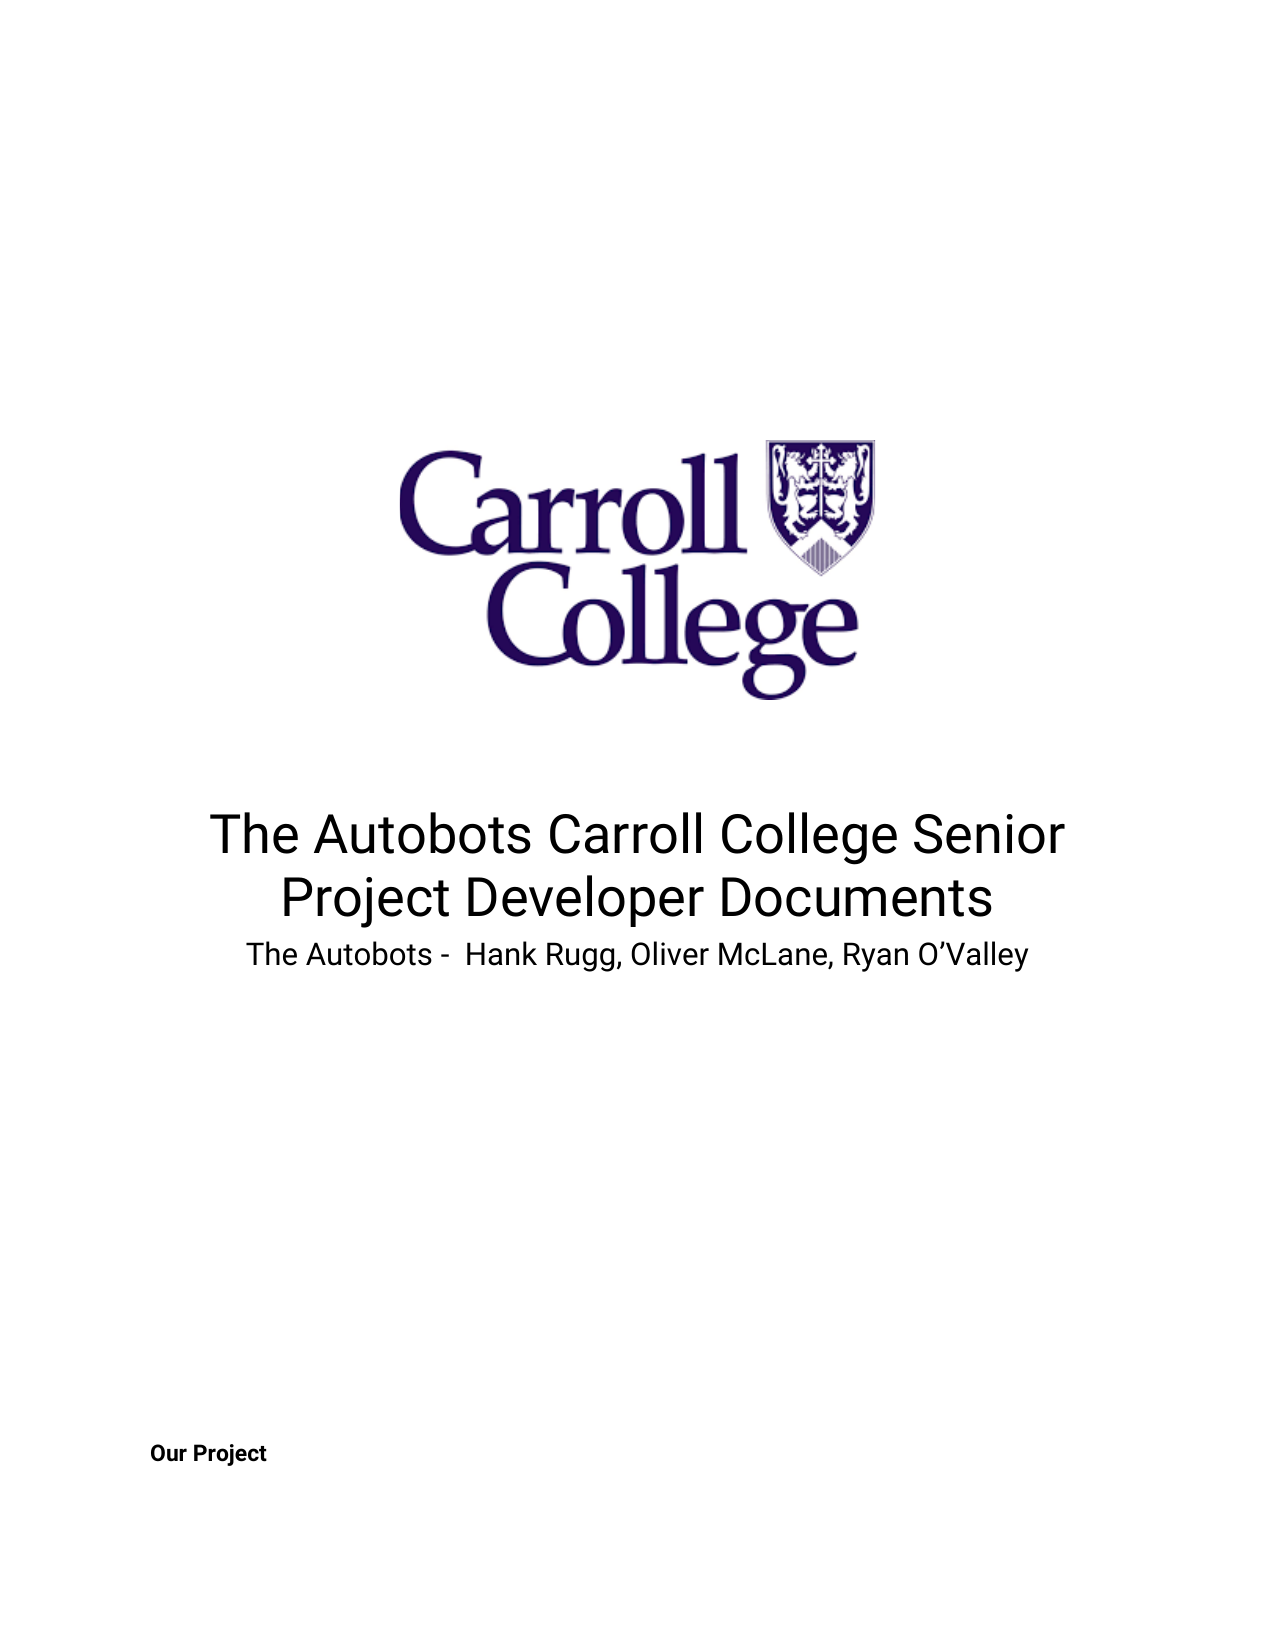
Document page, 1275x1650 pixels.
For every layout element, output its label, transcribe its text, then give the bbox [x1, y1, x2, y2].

title The Autobots Carroll College Senior Project Developer Documents [150, 803, 1125, 930]
subtitle The Autobots - Hank Rugg, Oliver McLane, Ryan O’Valley [150, 936, 1125, 973]
picture [399, 440, 876, 700]
